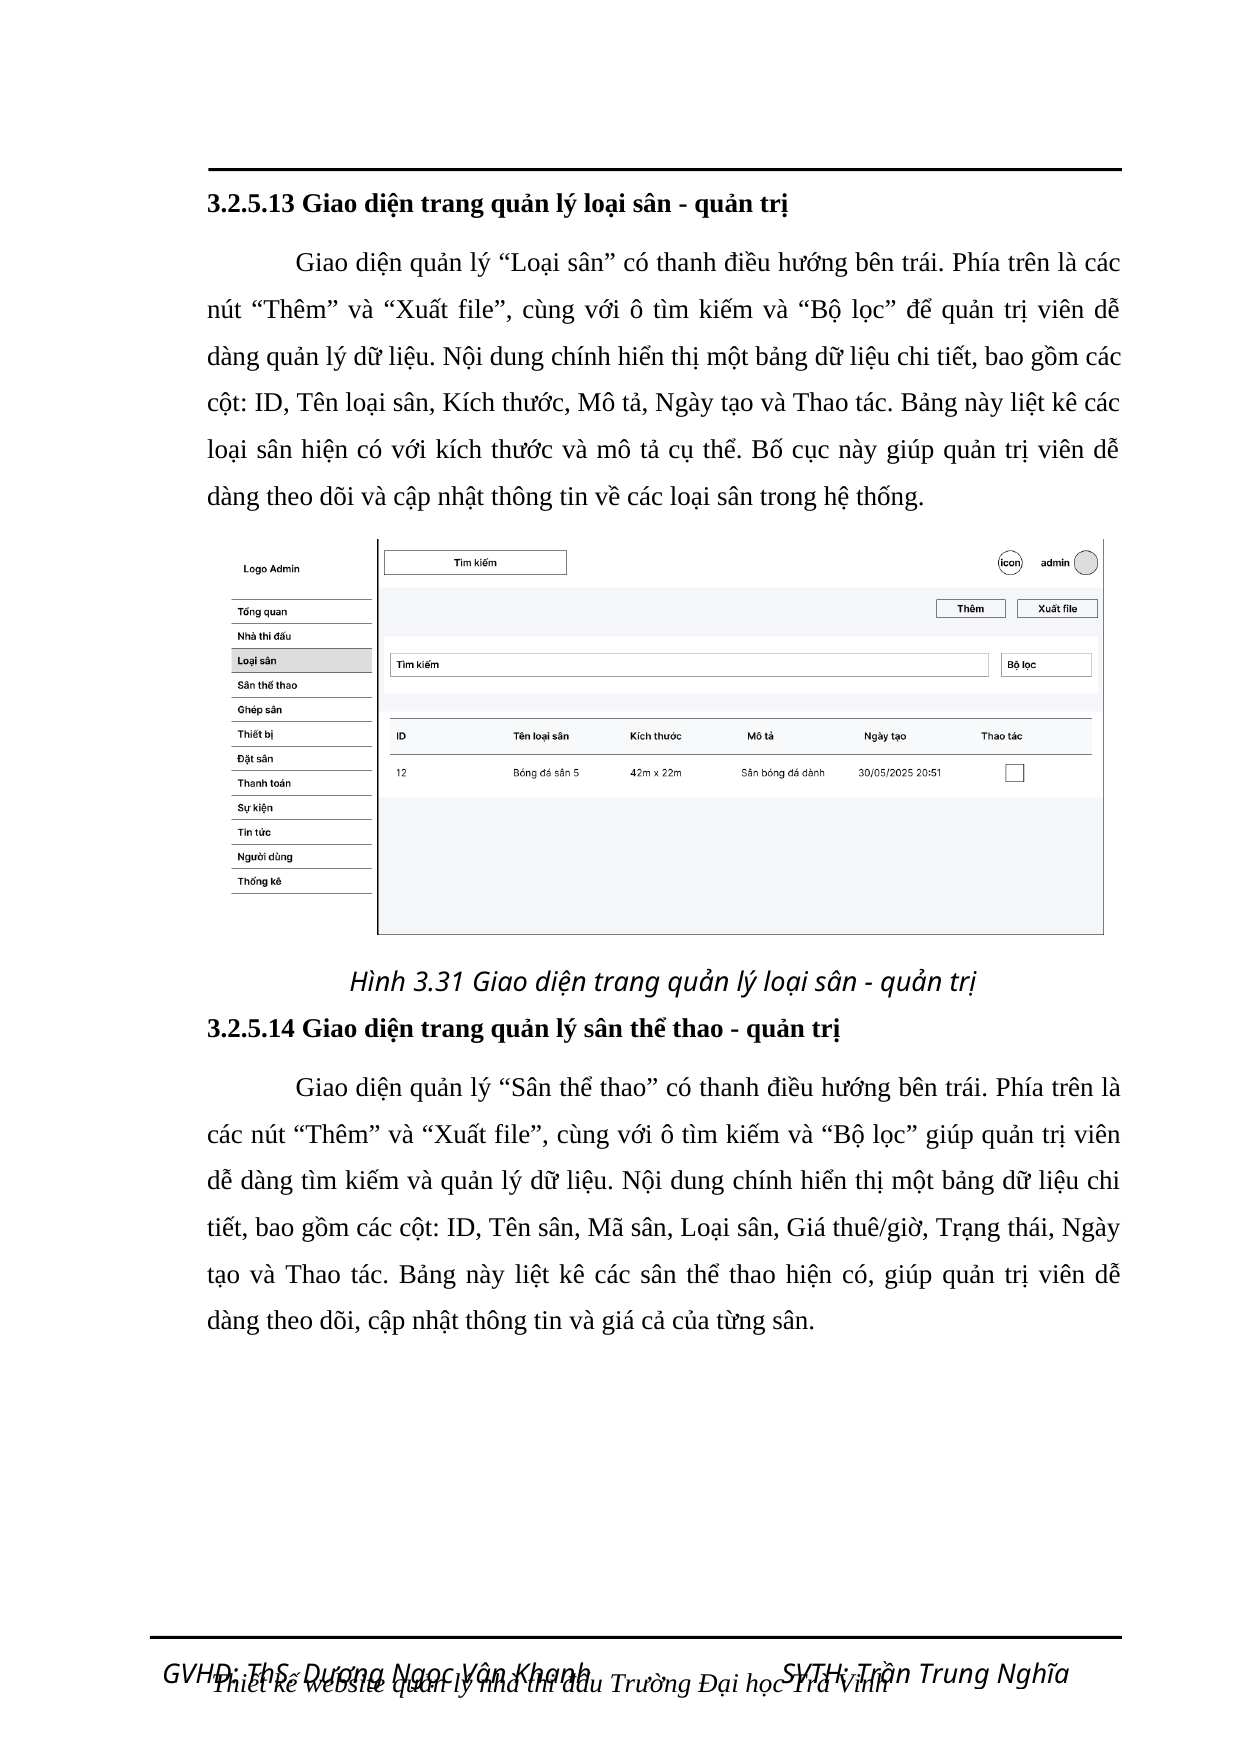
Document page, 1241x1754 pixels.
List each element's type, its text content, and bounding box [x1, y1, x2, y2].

text Giao diện quản lý “Sân thể thao” có thanh điều hướng bên trái. Phía trên là các nút “Thêm” và “Xuất file”, cùng với ô tìm kiếm và “Bộ lọc” giúp quản trị viên dễ dàng tìm kiếm và quản lý dữ liệu. Nội dung chính hiển thị một bảng dữ liệu chi tiết, bao gồm các cột: ID, Tên sân, Mã sân, Loại sân, Giá thuê/giờ, Trạng thái, Ngày tạo và Thao tác. Bảng này liệt kê các sân thể thao hiện có, giúp quản trị viên dễ dàng theo dõi, cập nhật thông tin và giá cả của từng sân. [207, 1071, 1122, 1336]
picture [225, 539, 1104, 935]
subtitle Giao diện trang quản lý sân thể thao - quản trị [207, 1012, 1122, 1043]
text Giao diện quản lý “Loại sân” có thanh điều hướng bên trái. Phía trên là các nút “Thêm” và “Xuất file”, cùng với ô tìm kiếm và “Bộ lọc” để quản trị viên dễ dàng quản lý dữ liệu. Nội dung chính hiển thị một bảng dữ liệu chi tiết, bao gồm các cột: ID, Tên loại sân, Kích thước, Mô tả, Ngày tạo và Thao tác. Bảng này liệt kê các loại sân hiện có với kích thước và mô tả cụ thể. Bố cục này giúp quản trị viên dễ dàng theo dõi và cập nhật thông tin về các loại sân trong hệ thống. [207, 247, 1122, 511]
subtitle Giao diện trang quản lý loại sân - quản trị [207, 148, 1122, 218]
